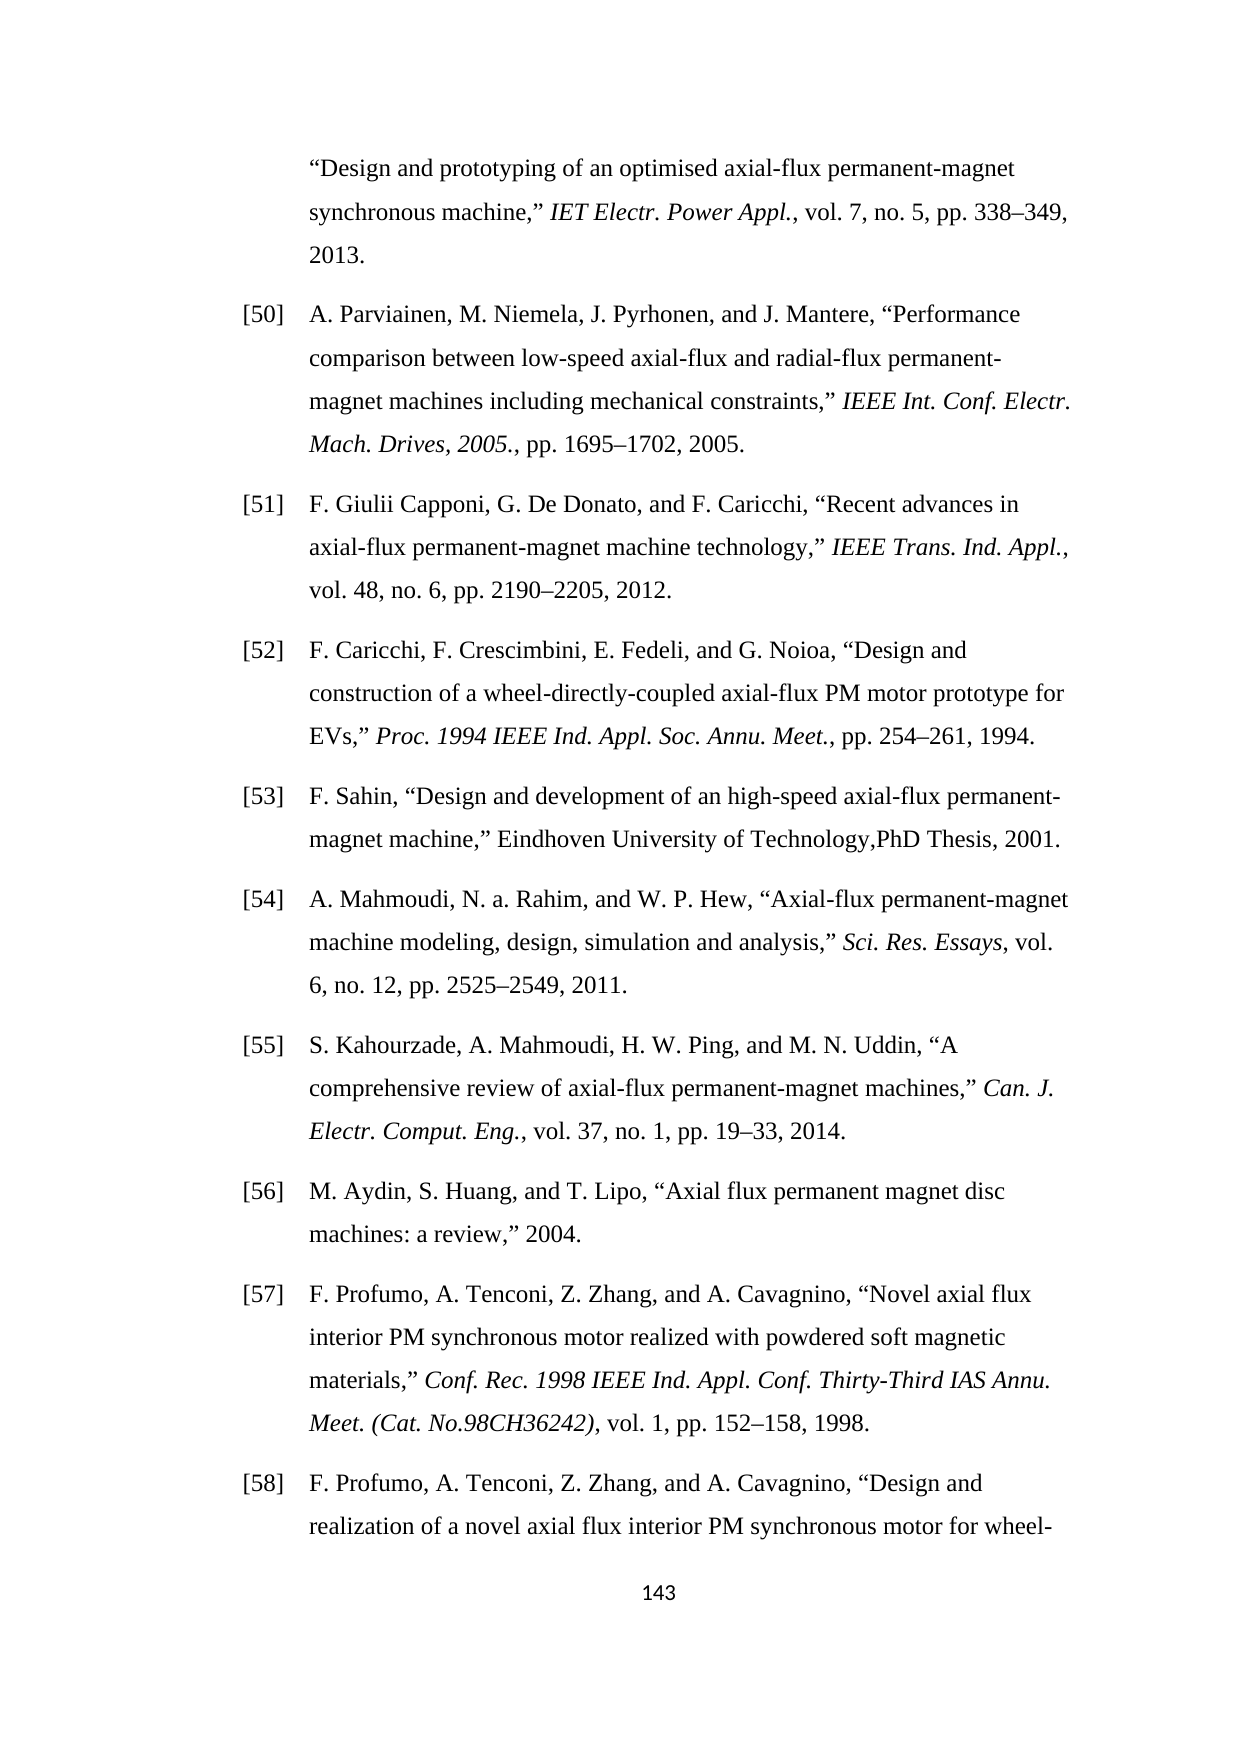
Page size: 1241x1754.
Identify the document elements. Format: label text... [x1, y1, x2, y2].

text [54] A. Mahmoudi, N. a. Rahim, and W. P. Hew, “Axial-flux permanent-magnet machine modeling, design, simulation and analysis,” Sci. Res. Essays, vol. 6, no. 12, pp. 2525–2549, 2011. [242, 884, 1075, 999]
text [50] A. Parviainen, M. Niemela, J. Pyrhonen, and J. Mantere, “Performance comparison between low-speed axial-flux and radial-flux permanent-magnet machines including mechanical constraints,” IEEE Int. Conf. Electr. Mach. Drives, 2005., pp. 1695–1702, 2005. [242, 299, 1075, 458]
text [55] S. Kahourzade, A. Mahmoudi, H. W. Ping, and M. N. Uddin, “A comprehensive review of axial-flux permanent-magnet machines,” Can. J. Electr. Comput. Eng., vol. 37, no. 1, pp. 19–33, 2014. [242, 1030, 1075, 1145]
text [52] F. Caricchi, F. Crescimbini, E. Fedeli, and G. Noioa, “Design and construction of a wheel-directly-coupled axial-flux PM motor prototype for EVs,” Proc. 1994 IEEE Ind. Appl. Soc. Annu. Meet., pp. 254–261, 1994. [242, 635, 1075, 750]
text [51] F. Giulii Capponi, G. De Donato, and F. Caricchi, “Recent advances in axial-flux permanent-magnet machine technology,” IEEE Trans. Ind. Appl., vol. 48, no. 6, pp. 2190–2205, 2012. [242, 489, 1075, 604]
text [53] F. Sahin, “Design and development of an high-speed axial-flux permanent-magnet machine,” Eindhoven University of Technology,PhD Thesis, 2001. [242, 781, 1075, 853]
text [56] M. Aydin, S. Huang, and T. Lipo, “Axial flux permanent magnet disc machines: a review,” 2004. [242, 1176, 1075, 1248]
text [57] F. Profumo, A. Tenconi, Z. Zhang, and A. Cavagnino, “Novel axial flux interior PM synchronous motor realized with powdered soft magnetic materials,” Conf. Rec. 1998 IEEE Ind. Appl. Conf. Thirty-Third IAS Annu. Meet. (Cat. No.98CH36242), vol. 1, pp. 152–158, 1998. [242, 1279, 1075, 1437]
